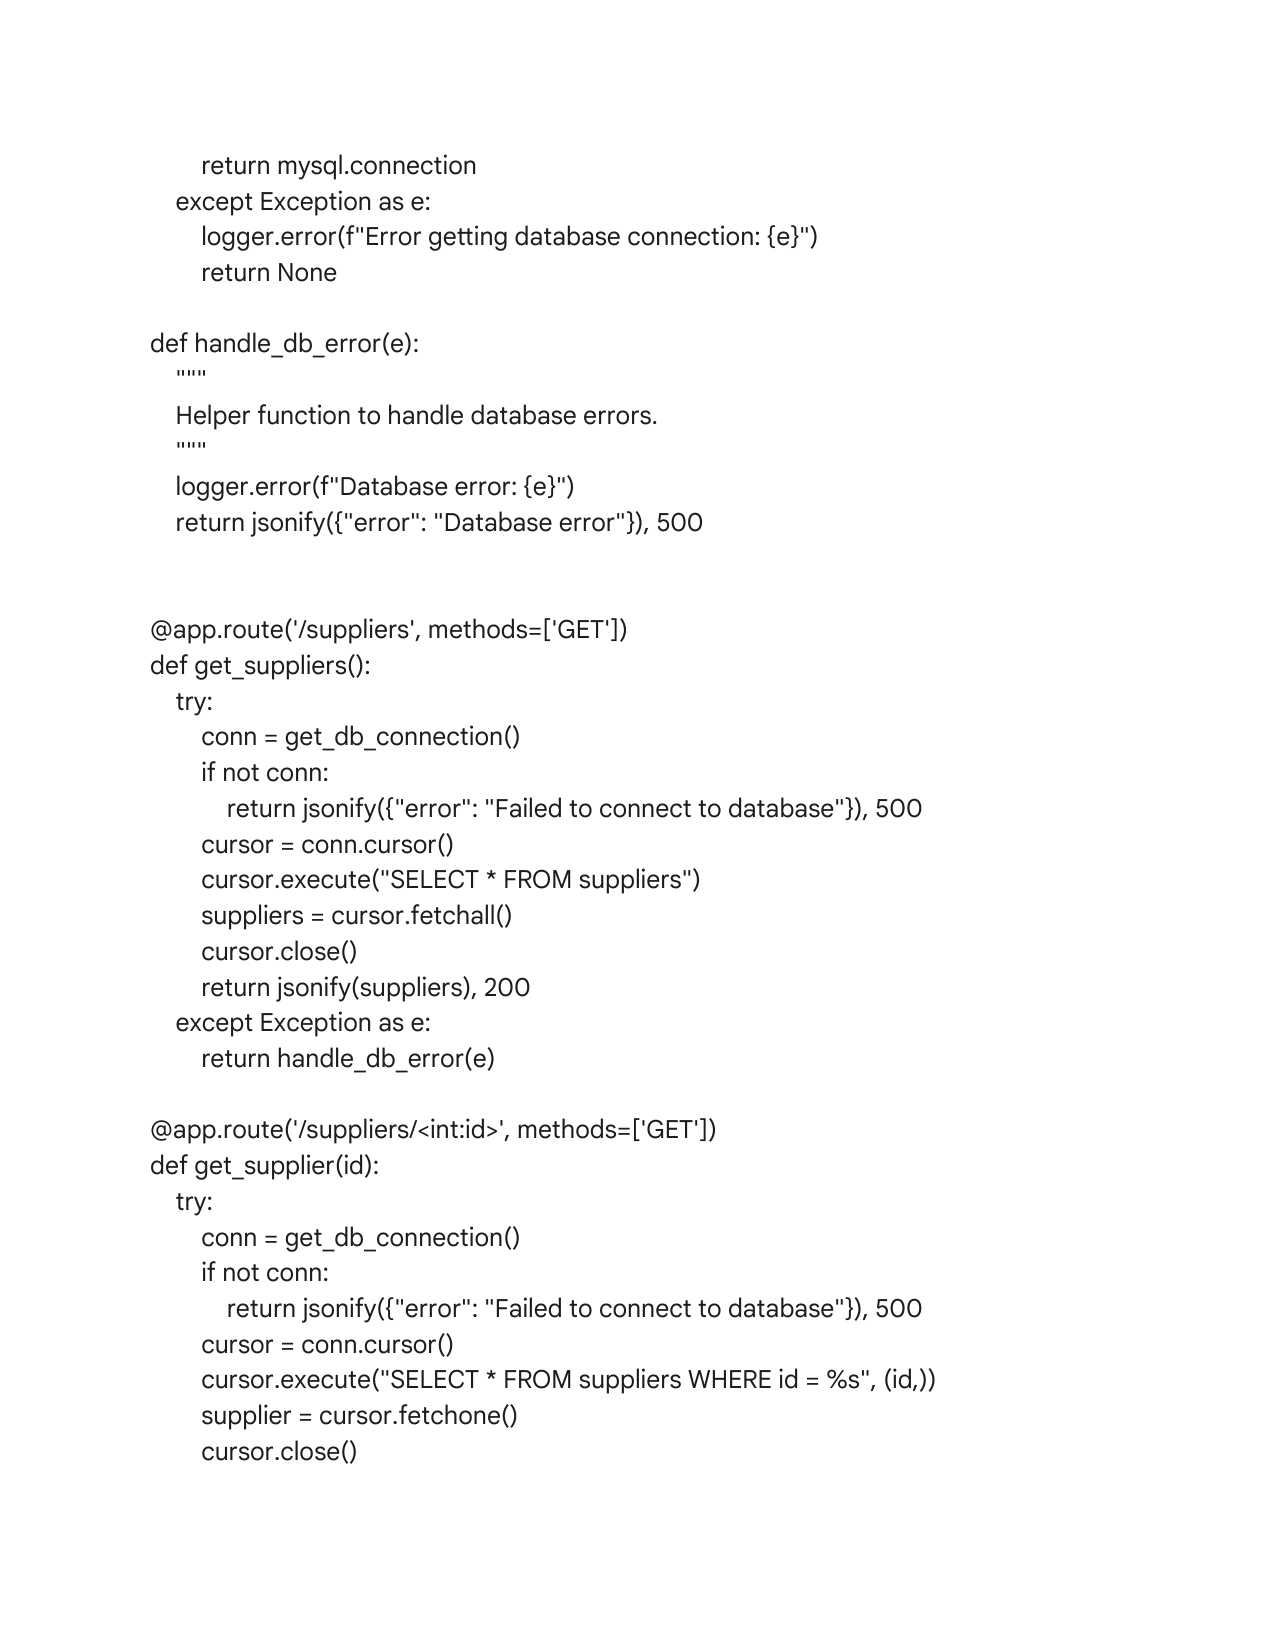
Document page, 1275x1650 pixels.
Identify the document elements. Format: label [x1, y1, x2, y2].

text [150, 150, 1125, 1468]
